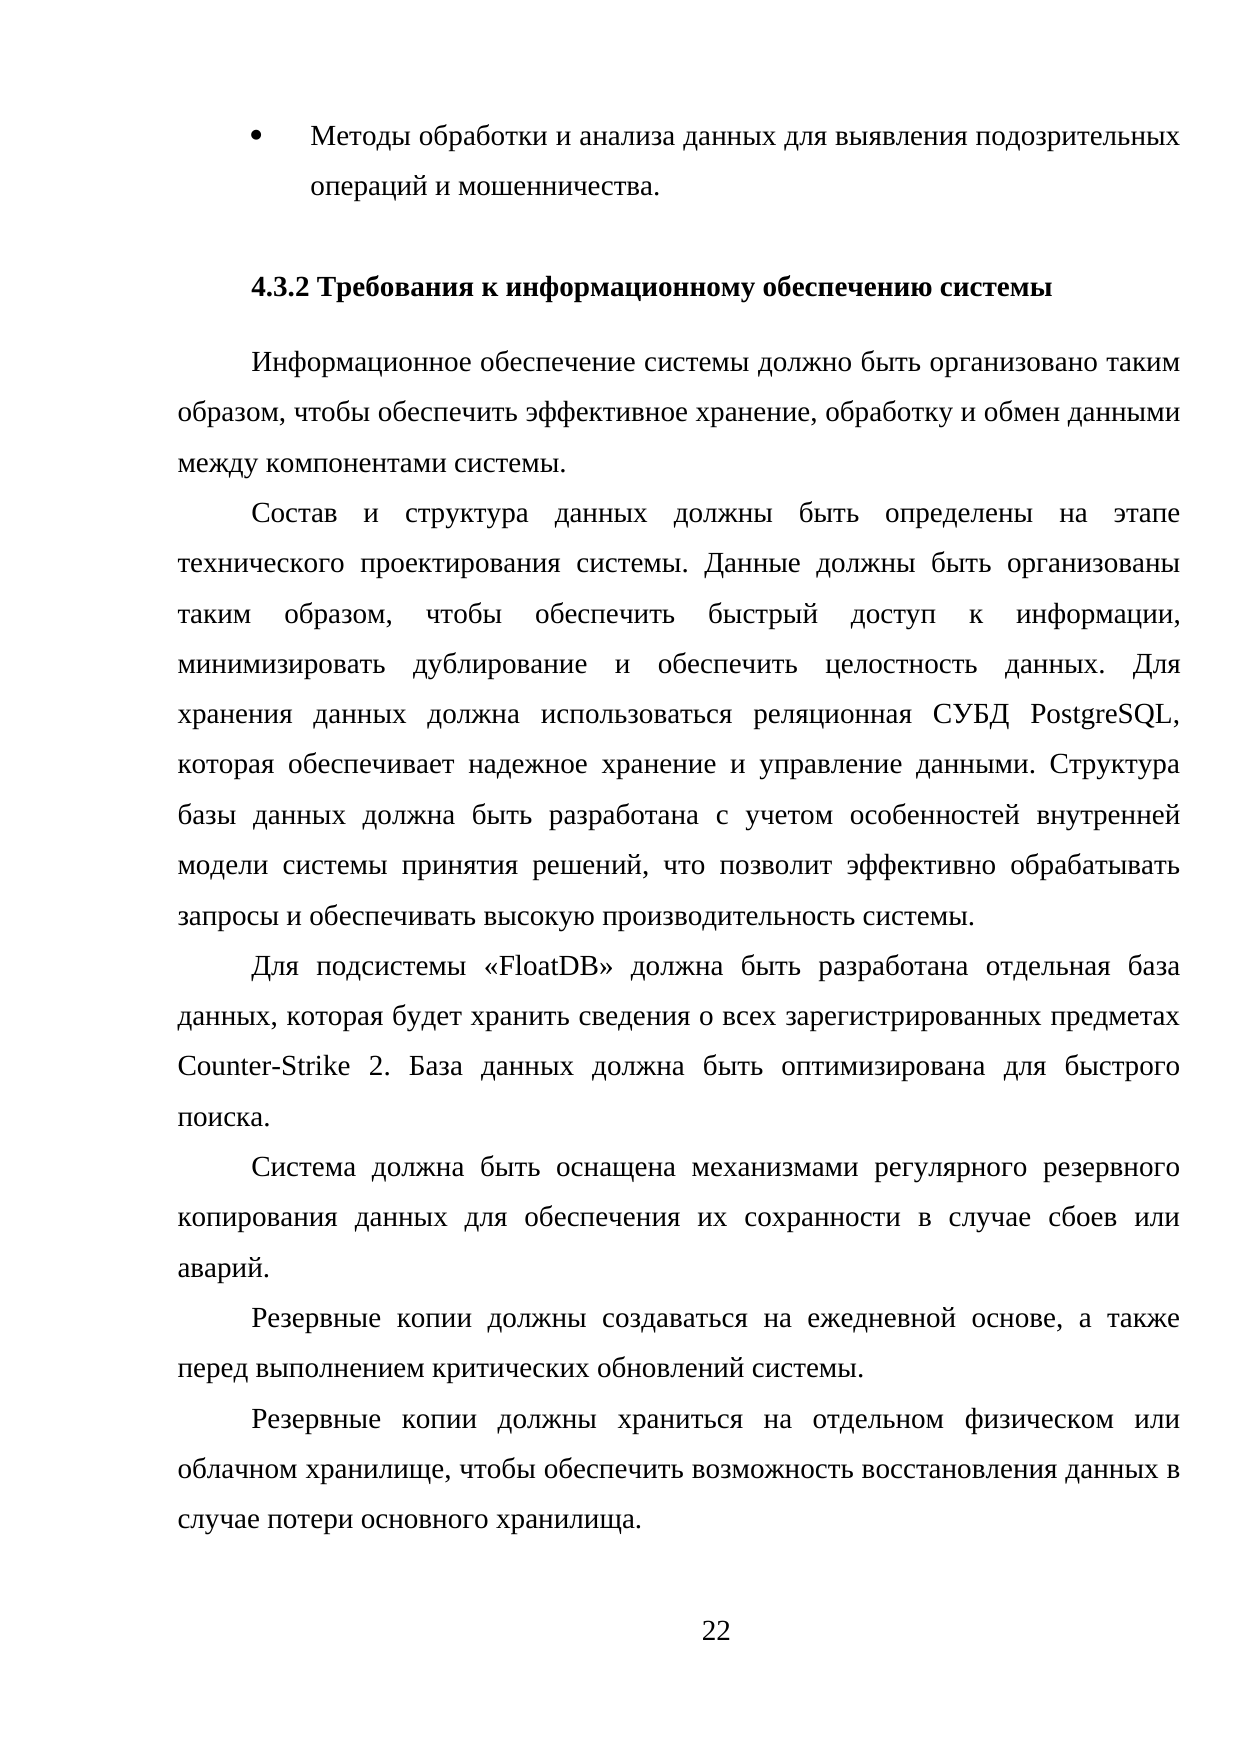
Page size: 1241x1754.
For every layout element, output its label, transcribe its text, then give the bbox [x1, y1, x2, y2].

text Для подсистемы «FloatDB» должна быть разработана отдельная база данных, которая будет хранить сведения о всех зарегистрированных предметах Counter-Strike 2. База данных должна быть оптимизирована для быстрого поиска. [177, 948, 1181, 1132]
text Методы обработки и анализа данных для выявления подозрительных операций и мошенничества. [251, 118, 1181, 202]
text Информационное обеспечение системы должно быть организовано таким образом, чтобы обеспечить эффективное хранение, обработку и обмен данными между компонентами системы. [177, 344, 1181, 478]
text Резервные копии должны храниться на отдельном физическом или облачном хранилище, чтобы обеспечить возможность восстановления данных в случае потери основного хранилища. [177, 1401, 1181, 1535]
text Система должна быть оснащена механизмами регулярного резервного копирования данных для обеспечения их сохранности в случае сбоев или аварий. [177, 1149, 1181, 1283]
text Резервные копии должны создаваться на ежедневной основе, а также перед выполнением критических обновлений системы. [177, 1300, 1181, 1384]
text Состав и структура данных должны быть определены на этапе технического проектирования системы. Данные должны быть организованы таким образом, чтобы обеспечить быстрый доступ к информации, минимизировать дублирование и обеспечить целостность данных. Для хранения данных должна использоваться реляционная СУБД PostgreSQL, которая обеспечивает надежное хранение и управление данными. Структура базы данных должна быть разработана с учетом особенностей внутренней модели системы принятия решений, что позволит эффективно обрабатывать запросы и обеспечивать высокую производительность системы. [177, 495, 1181, 931]
subtitle 4.3.2 Требования к информационному обеспечению системы [177, 269, 1181, 302]
